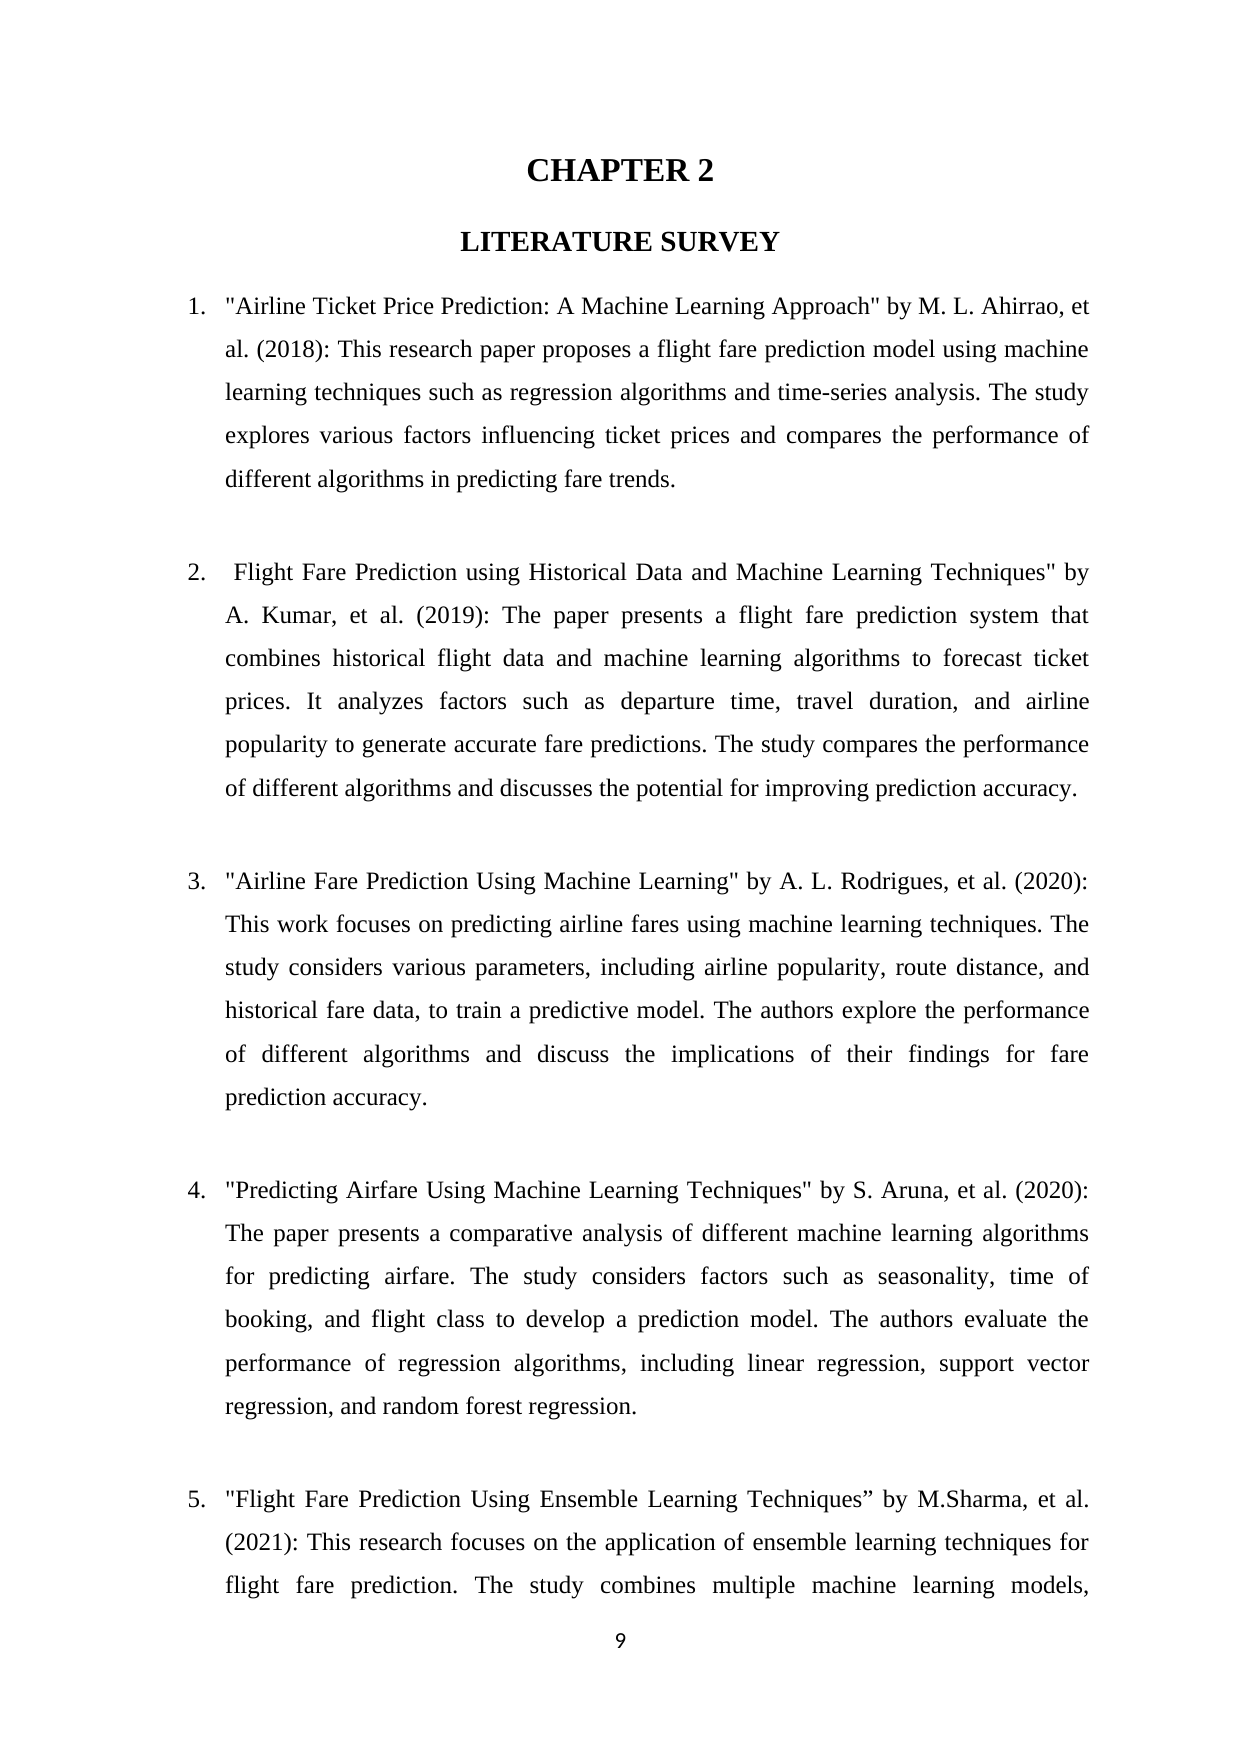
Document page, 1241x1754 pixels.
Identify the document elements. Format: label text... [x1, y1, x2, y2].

list "Airline Ticket Price Prediction: A Machine Learning Approach" by M. L. Ahirrao, et al. (2018): This research paper proposes a flight fare prediction model using machine learning techniques such as regression algorithms and time-series analysis. The study explores various factors influencing ticket prices and compares the performance of different algorithms in predicting fare trends. [187, 291, 1090, 492]
list Flight Fare Prediction using Historical Data and Machine Learning Techniques" by A. Kumar, et al. (2019): The paper presents a flight fare prediction system that combines historical flight data and machine learning algorithms to forecast ticket prices. It analyzes factors such as departure time, travel duration, and airline popularity to generate accurate fare predictions. The study compares the performance of different algorithms and discusses the potential for improving prediction accuracy. [187, 557, 1090, 801]
text LITERATURE SURVEY [150, 224, 1090, 258]
text CHAPTER 2 [150, 150, 1090, 188]
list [187, 1484, 1090, 1599]
list "Airline Fare Prediction Using Machine Learning" by A. L. Rodrigues, et al. (2020): This work focuses on predicting airline fares using machine learning techniques. The study considers various parameters, including airline popularity, route distance, and historical fare data, to train a predictive model. The authors explore the performance of different algorithms and discuss the implications of their findings for fare prediction accuracy. [187, 866, 1090, 1111]
list "Predicting Airfare Using Machine Learning Techniques" by S. Aruna, et al. (2020): The paper presents a comparative analysis of different machine learning algorithms for predicting airfare. The study considers factors such as seasonality, time of booking, and flight class to develop a prediction model. The authors evaluate the performance of regression algorithms, including linear regression, support vector regression, and random forest regression. [187, 1175, 1090, 1419]
